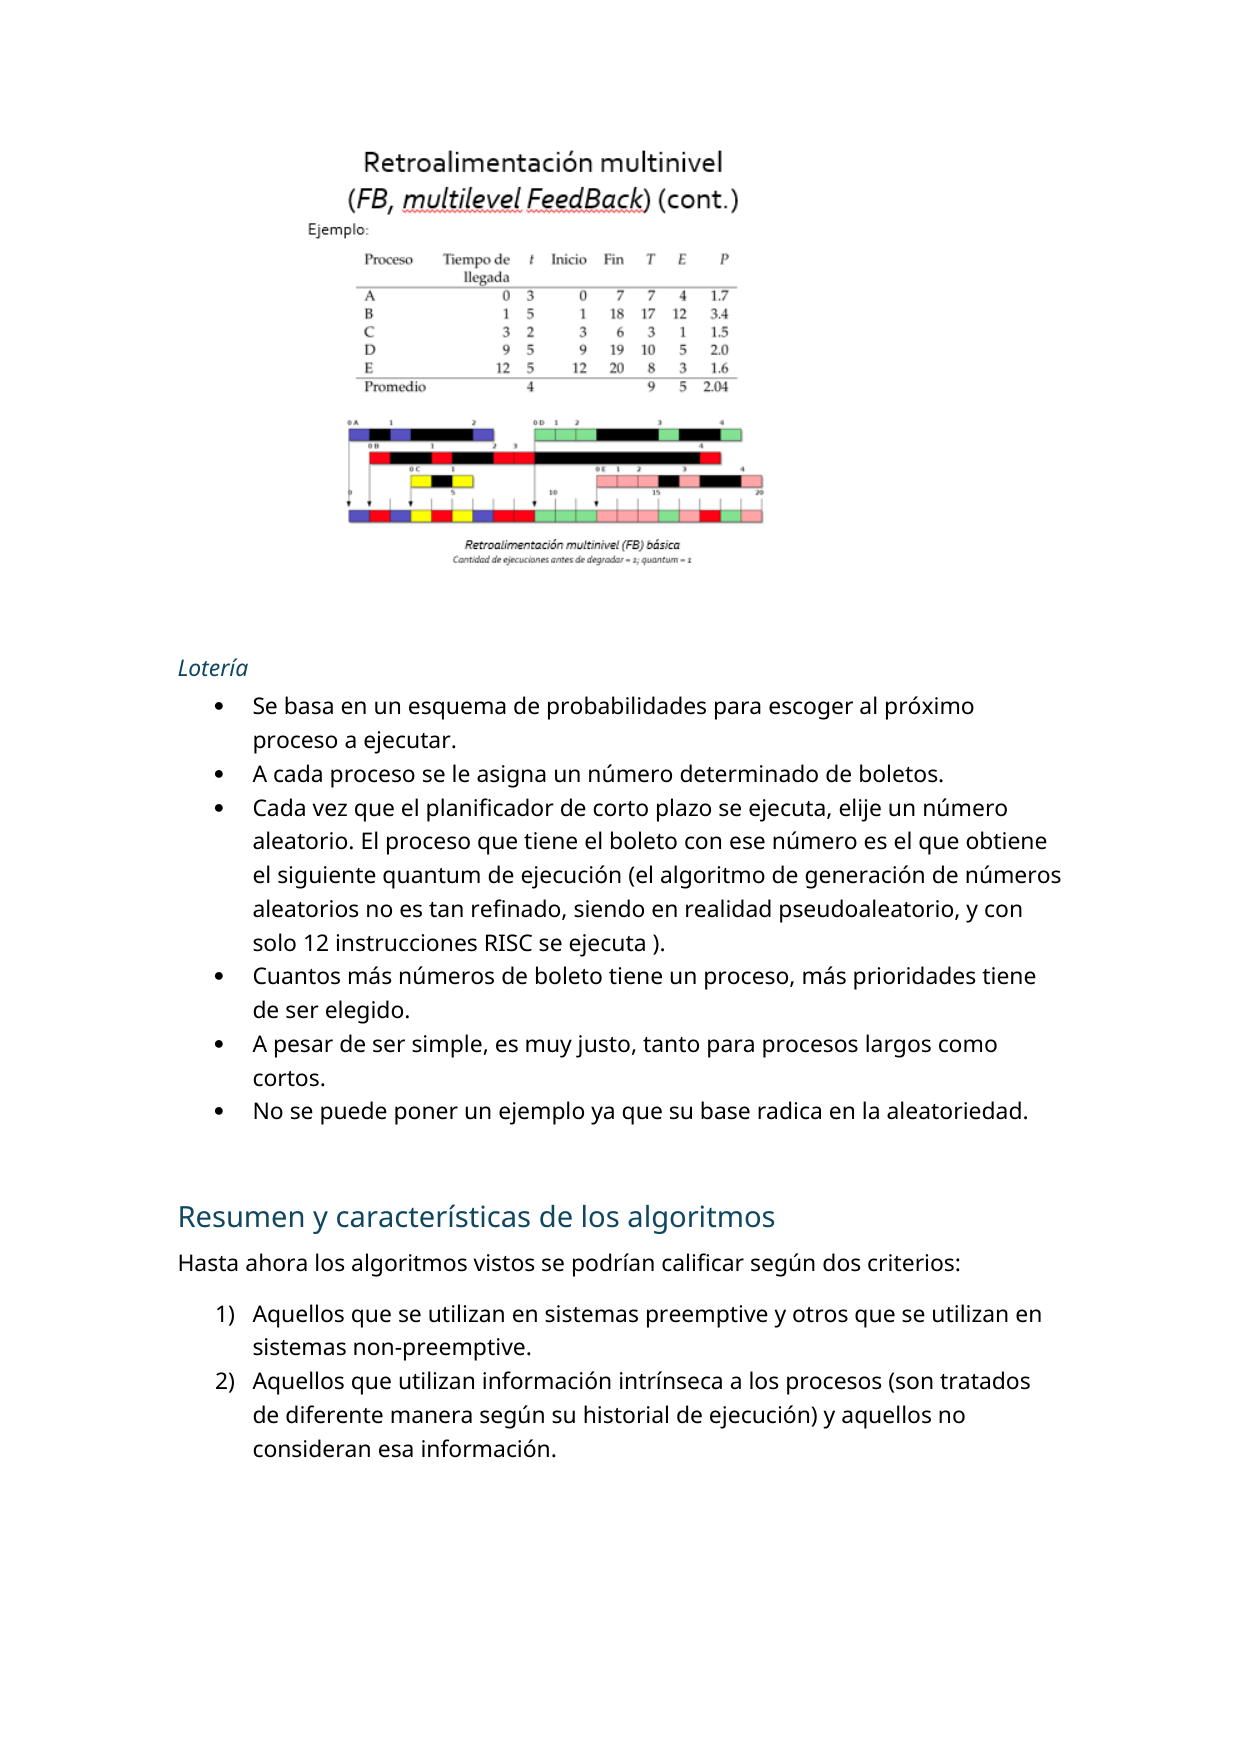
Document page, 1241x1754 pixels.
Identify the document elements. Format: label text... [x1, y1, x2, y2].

list Se basa en un esquema de probabilidades para escoger al próximo proceso a ejecutar. [215, 690, 1063, 755]
list Cuantos más números de boleto tiene un proceso, más prioridades tiene de ser elegido. [215, 960, 1063, 1025]
list A pesar de ser simple, es muy justo, tanto para procesos largos como cortos. [215, 1028, 1063, 1093]
list Aquellos que utilizan información intrínseca a los procesos (son tratados de diferente manera según su historial de ejecución) y aquellos no consideran esa información. [215, 1365, 1063, 1464]
picture [252, 147, 843, 583]
subtitle Resumen y características de los algoritmos [177, 1196, 1063, 1236]
list A cada proceso se le asigna un número determinado de boletos. [215, 758, 1063, 789]
list Cada vez que el planificador de corto plazo se ejecuta, elije un número aleatorio. El proceso que tiene el boleto con ese número es el que obtiene el siguiente quantum de ejecución (el algoritmo de generación de números aleatorios no es tan refinado, siendo en realidad pseudoaleatorio, y con solo 12 instrucciones RISC se ejecuta ). [215, 791, 1063, 958]
list Aquellos que se utilizan en sistemas preemptive y otros que se utilizan en sistemas non-preemptive. [215, 1298, 1063, 1363]
subtitle Lotería [177, 652, 1063, 683]
list No se puede poner un ejemplo ya que su base radica en la aleatoriedad. [215, 1095, 1063, 1126]
text Hasta ahora los algoritmos vistos se podrían calificar según dos criterios: [177, 1247, 1063, 1278]
